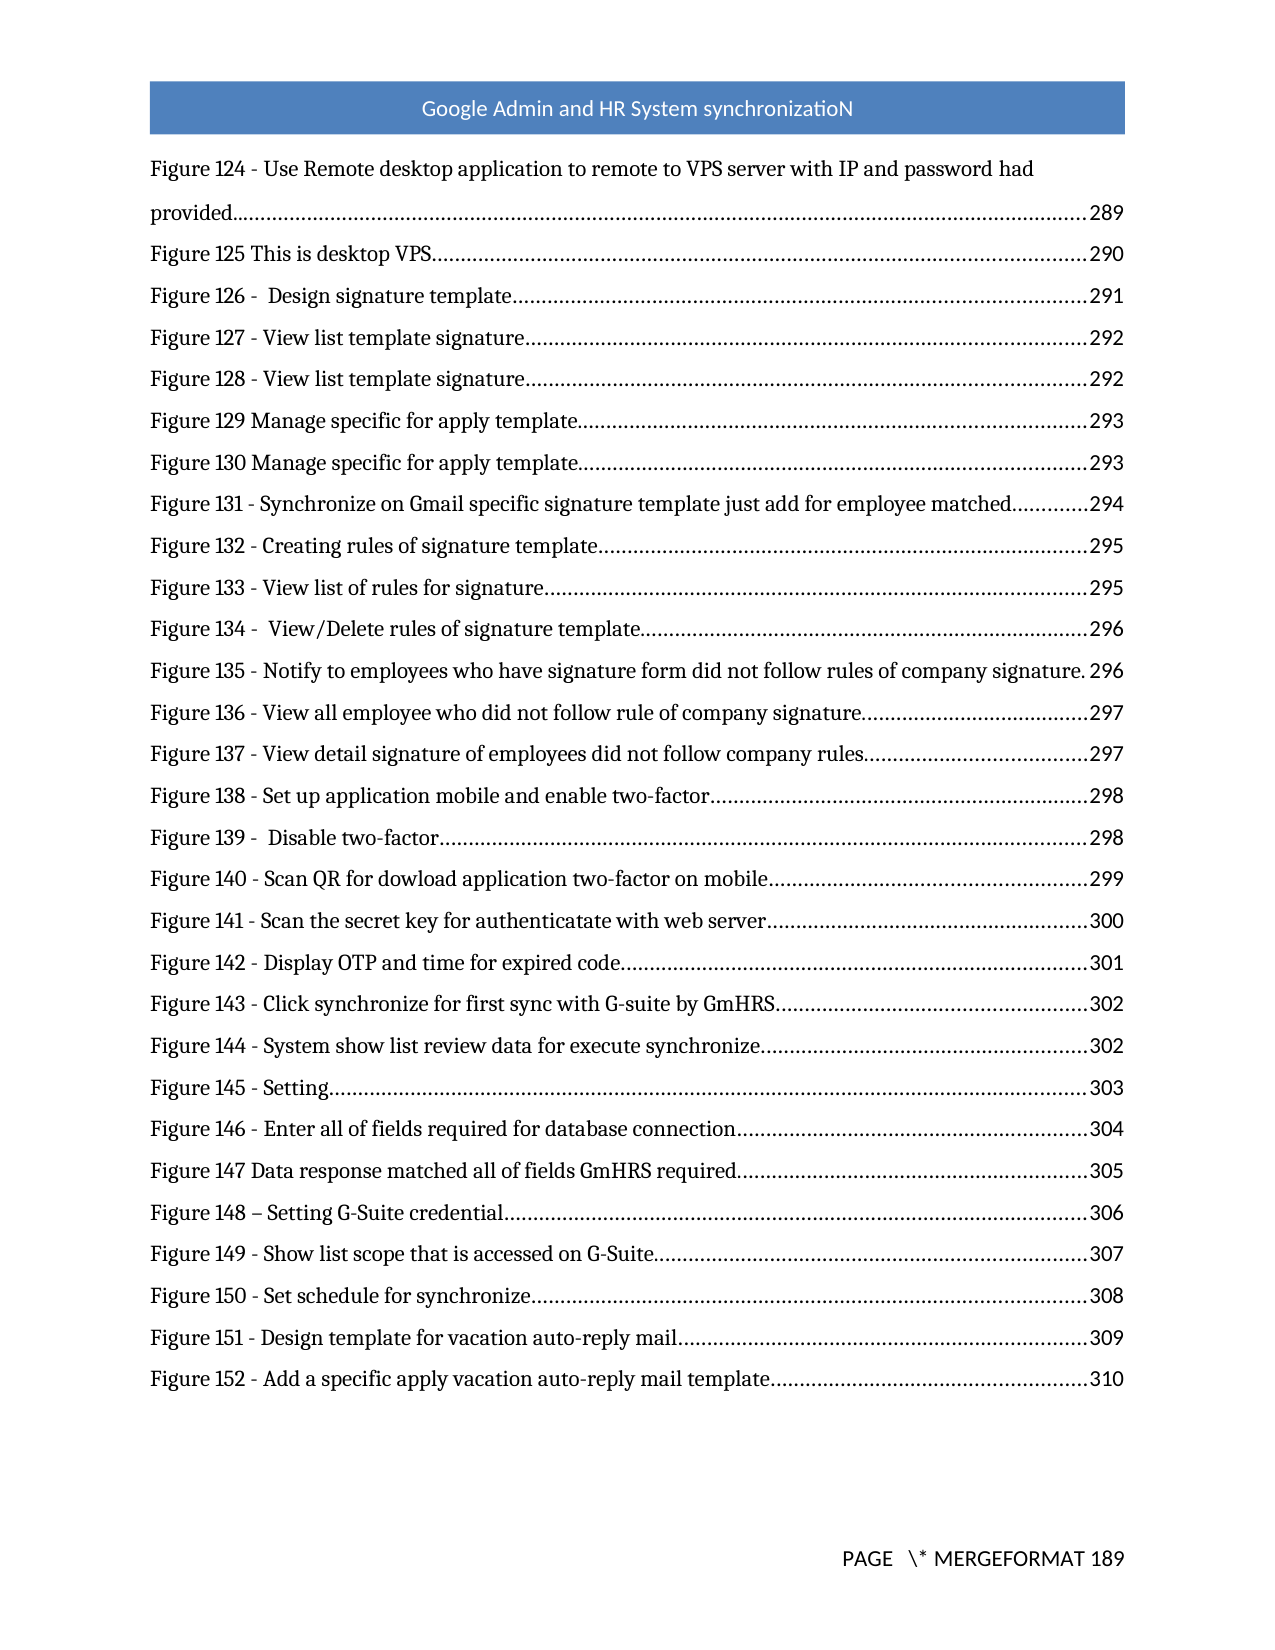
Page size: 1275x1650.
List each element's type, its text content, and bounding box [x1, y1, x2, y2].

text Figure 132 - Creating rules of signature template 295 [150, 526, 1125, 564]
text Figure 134 - View/Delete rules of signature template. 296 [150, 610, 1125, 647]
text Figure 140 - Scan QR for dowload application two-factor on mobile 299 [150, 860, 1125, 897]
text Figure 131 - Synchronize on Gmail specific signature template just add for employee matched. 294 [150, 485, 1125, 522]
text Figure 152 - Add a specific apply vacation auto-reply mail template 310 [150, 1360, 1125, 1397]
text Figure 126 - Design signature template 291 [150, 276, 1125, 314]
text Figure 145 - Setting 303 [150, 1068, 1125, 1106]
text Figure 139 - Disable two-factor 298 [150, 818, 1125, 856]
text Figure 124 - Use Remote desktop application to remote to VPS server with IP and password had provided.. 289 [150, 150, 1125, 231]
text Figure 151 - Design template for vacation auto-reply mail 309 [150, 1318, 1125, 1356]
text Figure 149 - Show list scope that is accessed on G-Suite. 307 [150, 1235, 1125, 1272]
text Figure 127 - View list template signature 292 [150, 318, 1125, 356]
text Figure 136 - View all employee who did not follow rule of company signature. 297 [150, 693, 1125, 731]
text Figure 142 - Display OTP and time for expired code 301 [150, 943, 1125, 981]
text Figure 128 - View list template signature 292 [150, 360, 1125, 397]
text Figure 147 Data response matched all of fields GmHRS required. 305 [150, 1151, 1125, 1189]
text Figure 137 - View detail signature of employees did not follow company rules. 297 [150, 735, 1125, 772]
text Figure 150 - Set schedule for synchronize 308 [150, 1276, 1125, 1314]
text Figure 146 - Enter all of fields required for database connection 304 [150, 1110, 1125, 1147]
text Figure 148 – Setting G-Suite credential 306 [150, 1193, 1125, 1231]
text Figure 125 This is desktop VPS 290 [150, 235, 1125, 272]
text Figure 135 - Notify to employees who have signature form did not follow rules of company signature. 296 [150, 651, 1125, 689]
text Figure 130 Manage specific for apply template. 293 [150, 443, 1125, 481]
text Figure 143 - Click synchronize for first sync with G-suite by GmHRS 302 [150, 985, 1125, 1022]
text Figure 138 - Set up application mobile and enable two-factor 298 [150, 776, 1125, 814]
text Figure 129 Manage specific for apply template. 293 [150, 401, 1125, 439]
text Figure 144 - System show list review data for execute synchronize 302 [150, 1026, 1125, 1064]
text Figure 141 - Scan the secret key for authenticatate with web server 300 [150, 901, 1125, 939]
text Figure 133 - View list of rules for signature 295 [150, 568, 1125, 606]
